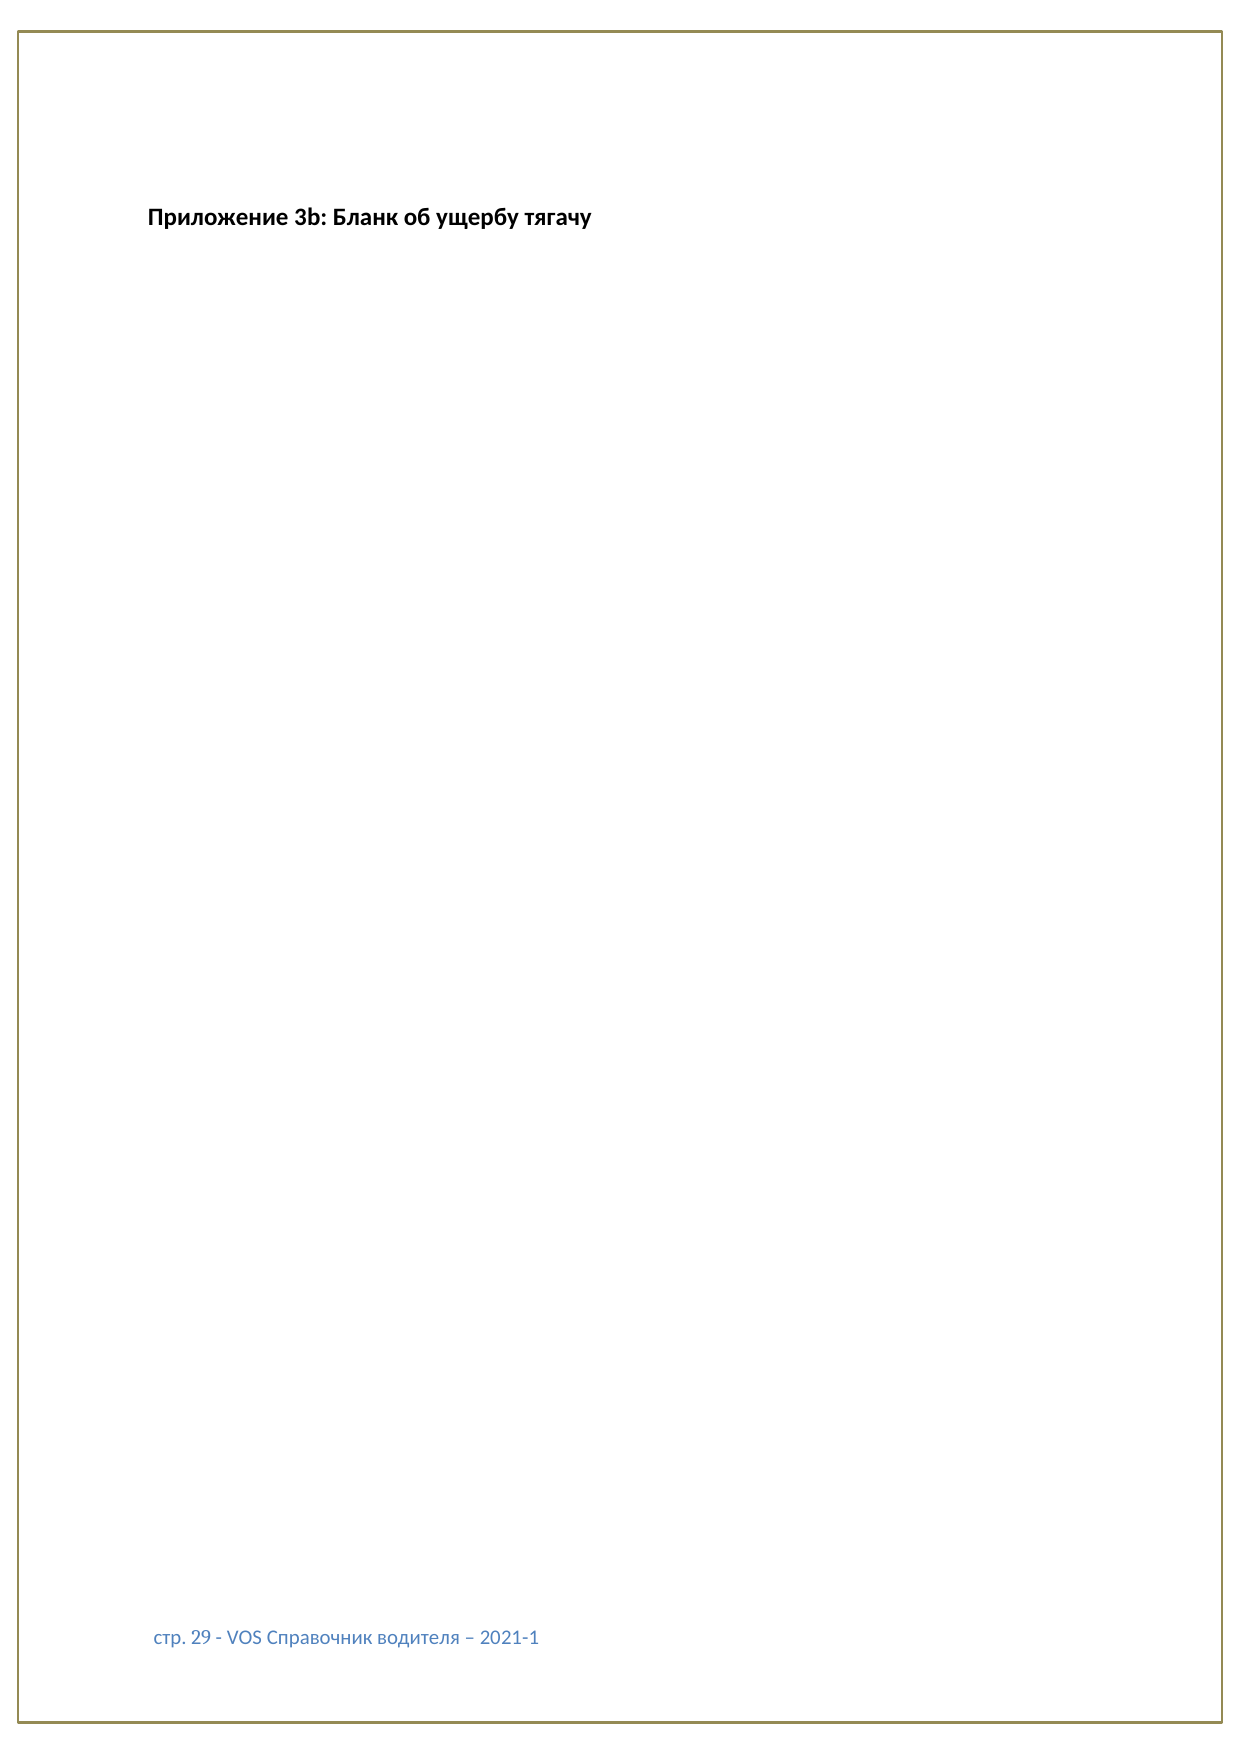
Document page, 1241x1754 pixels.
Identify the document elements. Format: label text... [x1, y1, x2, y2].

subtitle Приложение 3b: Бланк об ущербу тягачу [148, 201, 1093, 231]
